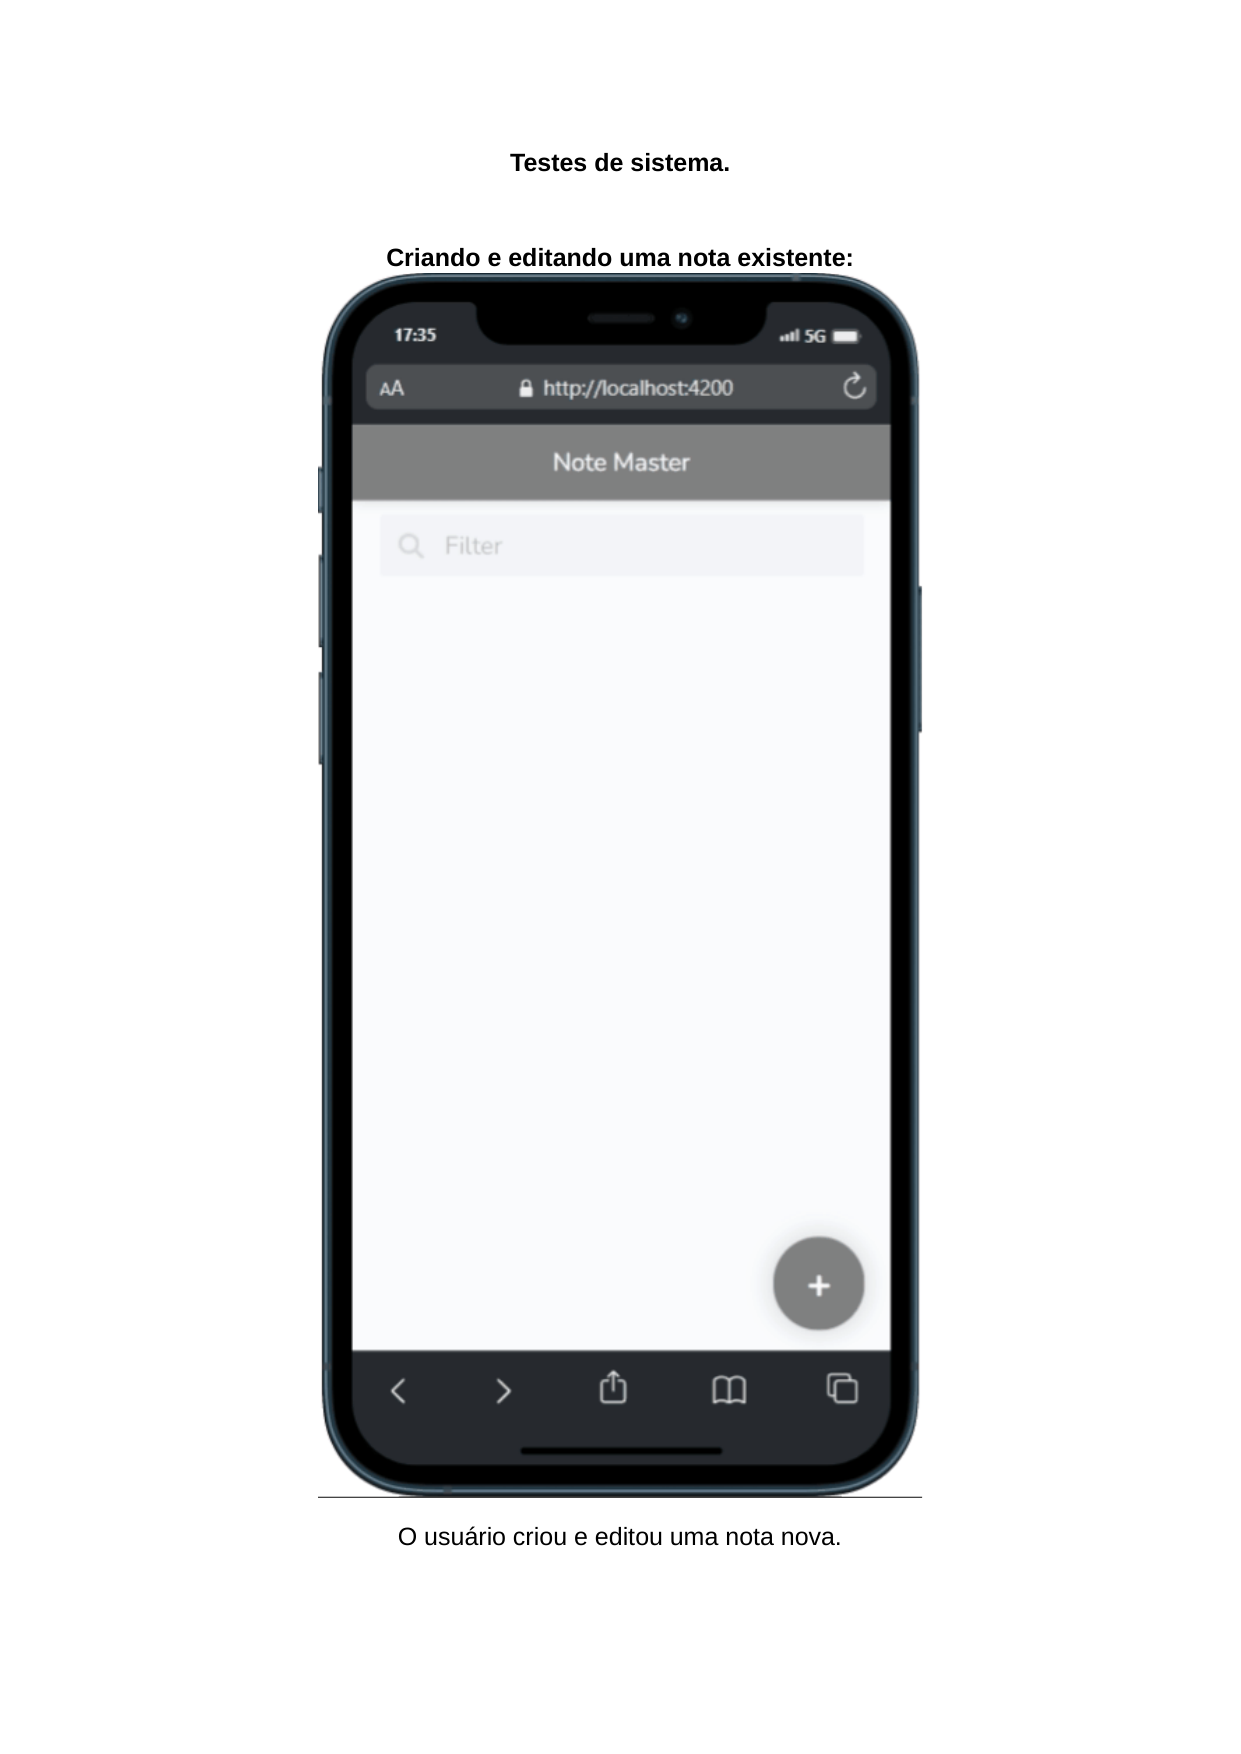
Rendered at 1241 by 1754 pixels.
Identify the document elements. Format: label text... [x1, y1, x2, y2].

picture [318, 273, 923, 1498]
text O usuário criou e editou uma nota nova. [177, 1522, 1063, 1550]
text Testes de sistema. [177, 148, 1063, 176]
